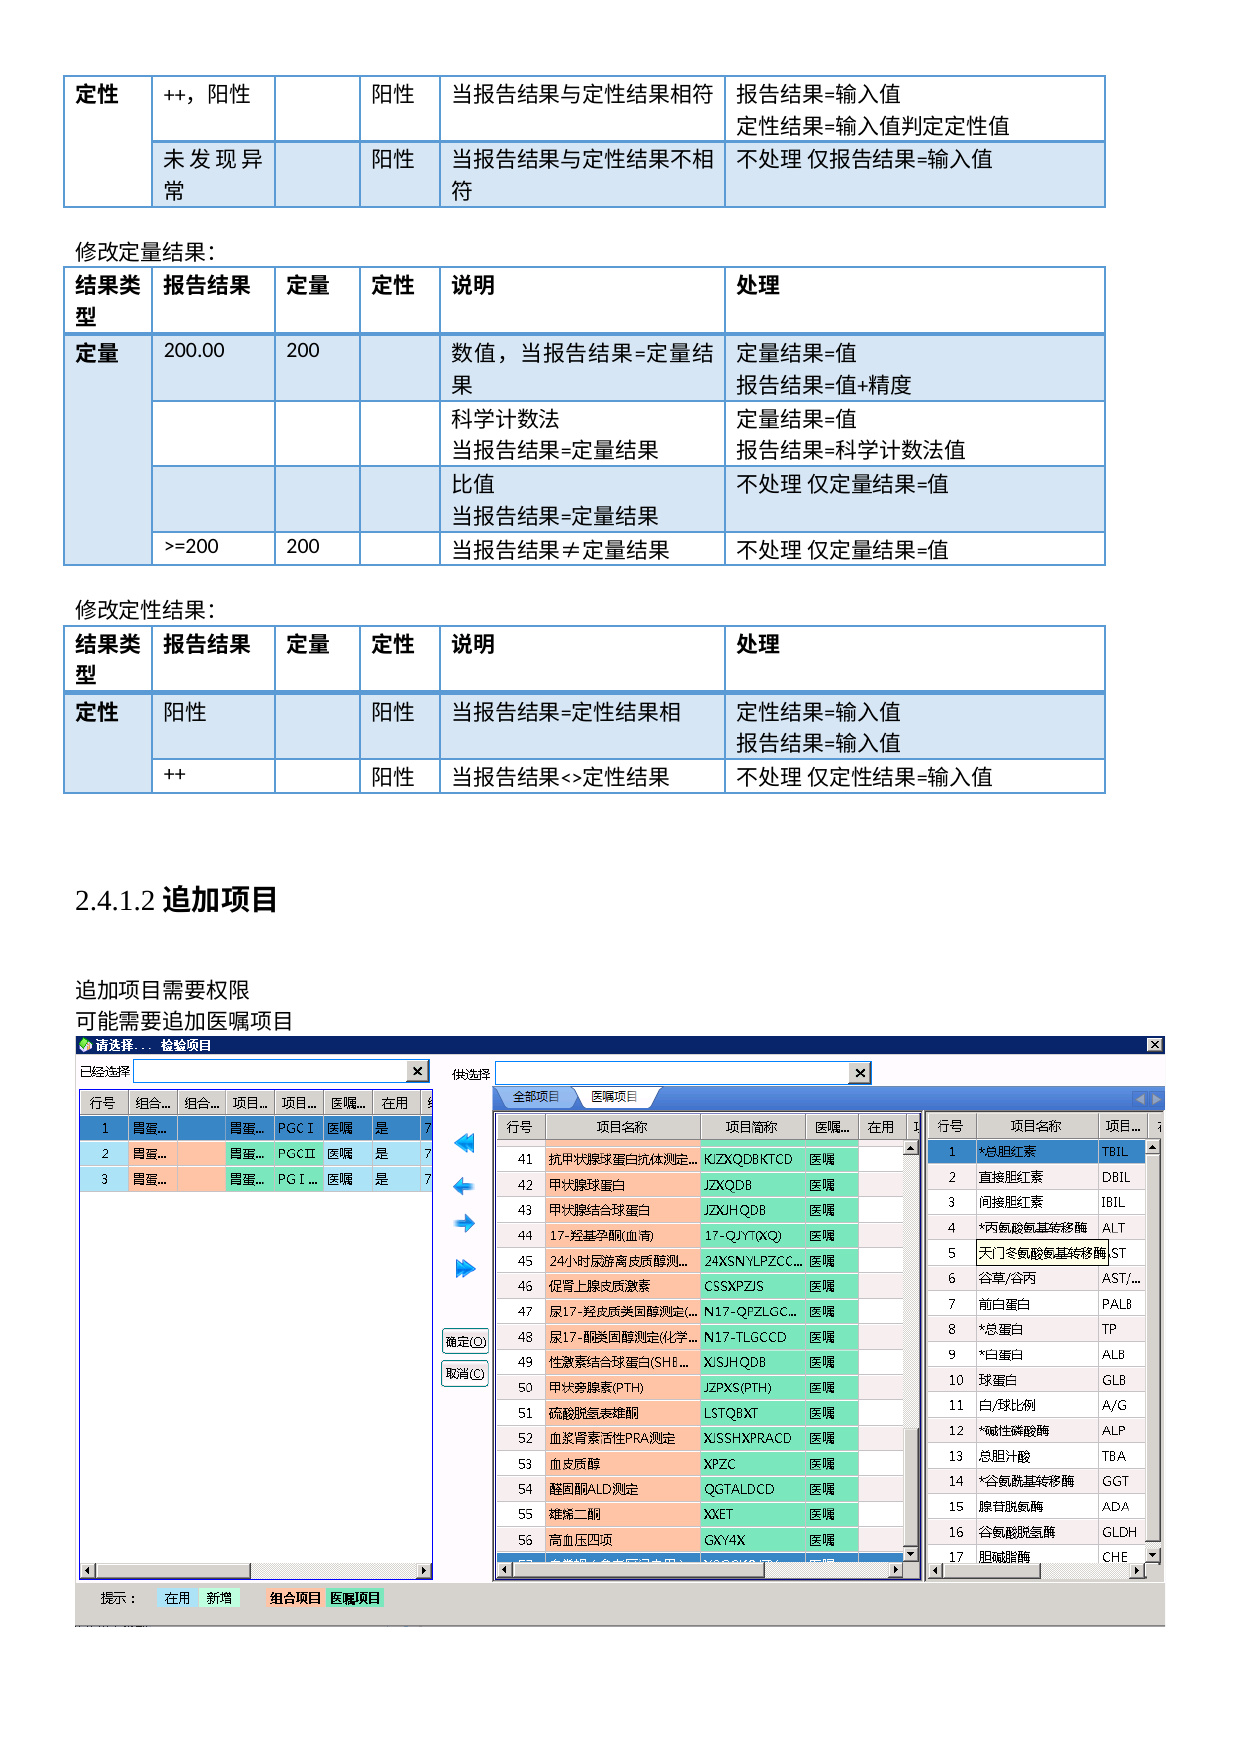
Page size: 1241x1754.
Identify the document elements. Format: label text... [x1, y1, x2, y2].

subtitle 追加项目 [75, 876, 1165, 919]
table_cell 当报告结果<>定性结果 [441, 760, 724, 792]
table_cell [276, 77, 359, 140]
table_cell 当报告结果与定性结果不相符 [441, 143, 724, 206]
table_cell 200.00 [153, 336, 274, 400]
table_header 处理 [726, 268, 1104, 332]
table_header 说明 [441, 627, 724, 690]
table_header 结果类型 [65, 627, 151, 690]
table_cell >=200 [153, 533, 274, 564]
table_cell 报告结果=输入值 定性结果=输入值判定定性值 [726, 77, 1104, 140]
table_cell 阳性 [361, 77, 439, 140]
table_cell 定量结果=值 报告结果=值+精度 [726, 336, 1104, 400]
table_cell ++，阳性 [153, 77, 274, 140]
table_cell 阳性 [361, 695, 439, 758]
table_header 报告结果 [153, 627, 274, 690]
table_cell [276, 467, 359, 531]
table_cell 数值，当报告结果=定量结果 [441, 336, 724, 400]
table_cell 不处理 仅定量结果=值 [726, 467, 1104, 531]
table_cell [276, 402, 359, 465]
table_cell 阳性 [153, 695, 274, 758]
table_cell [361, 533, 439, 564]
table_cell 当报告结果≠定量结果 [441, 533, 724, 564]
table_cell 不处理 仅报告结果=输入值 [726, 143, 1104, 206]
table_cell 不处理 仅定量结果=值 [726, 533, 1104, 564]
table_header 定量 [276, 268, 359, 332]
table_cell [361, 467, 439, 531]
text 修改定量结果： [75, 234, 1165, 266]
table_header 定量 [276, 627, 359, 690]
table_cell 未发现异常 [153, 143, 274, 206]
table_header 处理 [726, 627, 1104, 690]
table_header 结果类型 [65, 268, 151, 332]
table_cell [276, 695, 359, 758]
table_cell 当报告结果=定性结果相 [441, 695, 724, 758]
table_header 报告结果 [153, 268, 274, 332]
picture [75, 1036, 1166, 1627]
table_cell [153, 467, 274, 531]
table_cell 定性结果=输入值 报告结果=输入值 [726, 695, 1104, 758]
table_cell 阳性 [361, 760, 439, 792]
table_cell 阳性 [361, 143, 439, 206]
table_cell 定性 [65, 695, 151, 792]
table_cell [153, 402, 274, 465]
table_cell [276, 143, 359, 206]
table_cell [361, 402, 439, 465]
table_cell 定量结果=值 报告结果=科学计数法值 [726, 402, 1104, 465]
table_header 定性 [361, 268, 439, 332]
table_header 定性 [361, 627, 439, 690]
table_cell ++ [153, 760, 274, 792]
table_cell 比值 当报告结果=定量结果 [441, 467, 724, 531]
table_cell 科学计数法 当报告结果=定量结果 [441, 402, 724, 465]
table_cell 200 [276, 533, 359, 564]
table_header 说明 [441, 268, 724, 332]
text 修改定性结果： [75, 593, 1165, 625]
text 可能需要追加医嘱项目 [75, 1004, 1165, 1036]
table_cell 200 [276, 336, 359, 400]
table_cell 定量 [65, 336, 151, 564]
table_cell 当报告结果与定性结果相符 [441, 77, 724, 140]
text 追加项目需要权限 [75, 973, 1165, 1004]
table_cell [361, 336, 439, 400]
table_cell 不处理 仅定性结果=输入值 [726, 760, 1104, 792]
table_cell [276, 760, 359, 792]
table_cell 定性 [65, 77, 151, 206]
